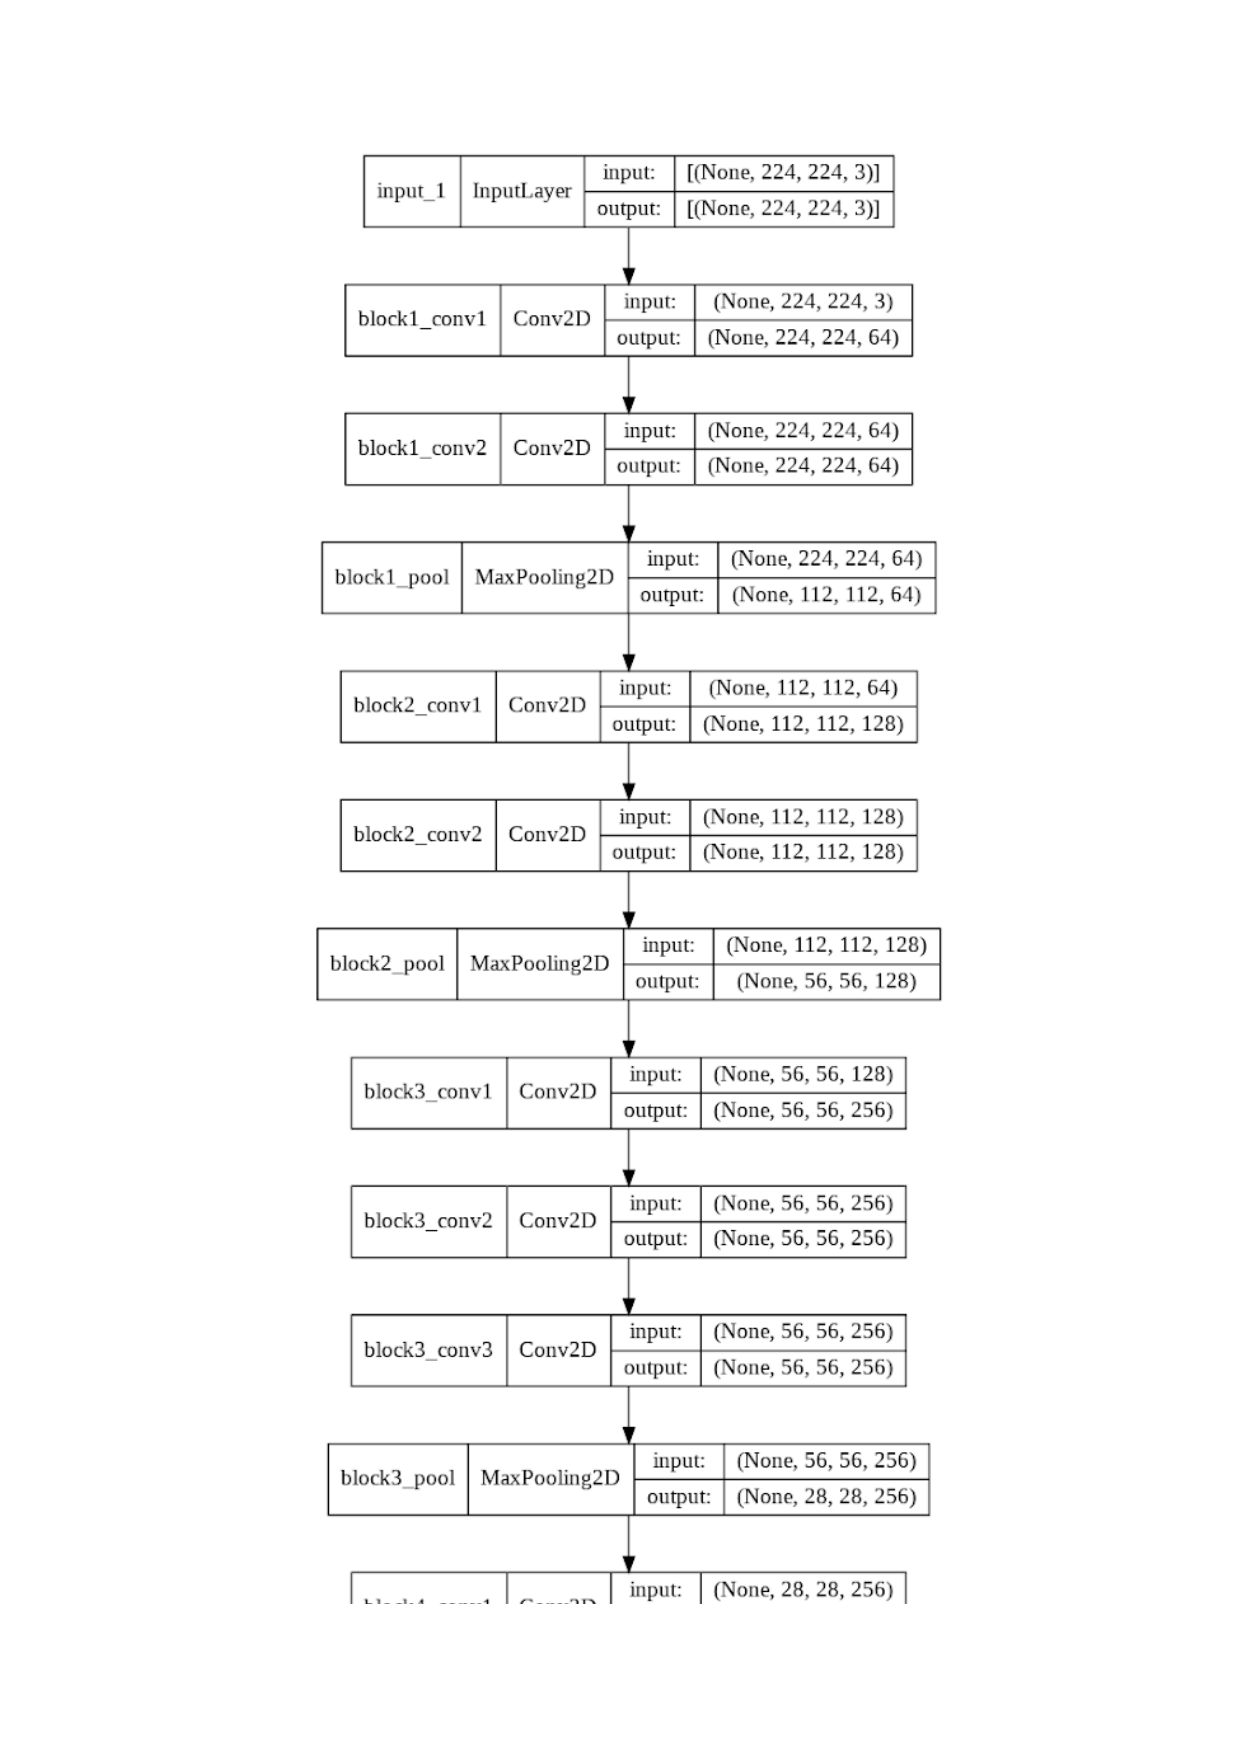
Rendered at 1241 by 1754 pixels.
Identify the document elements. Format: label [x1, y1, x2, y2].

picture [150, 150, 1091, 1604]
